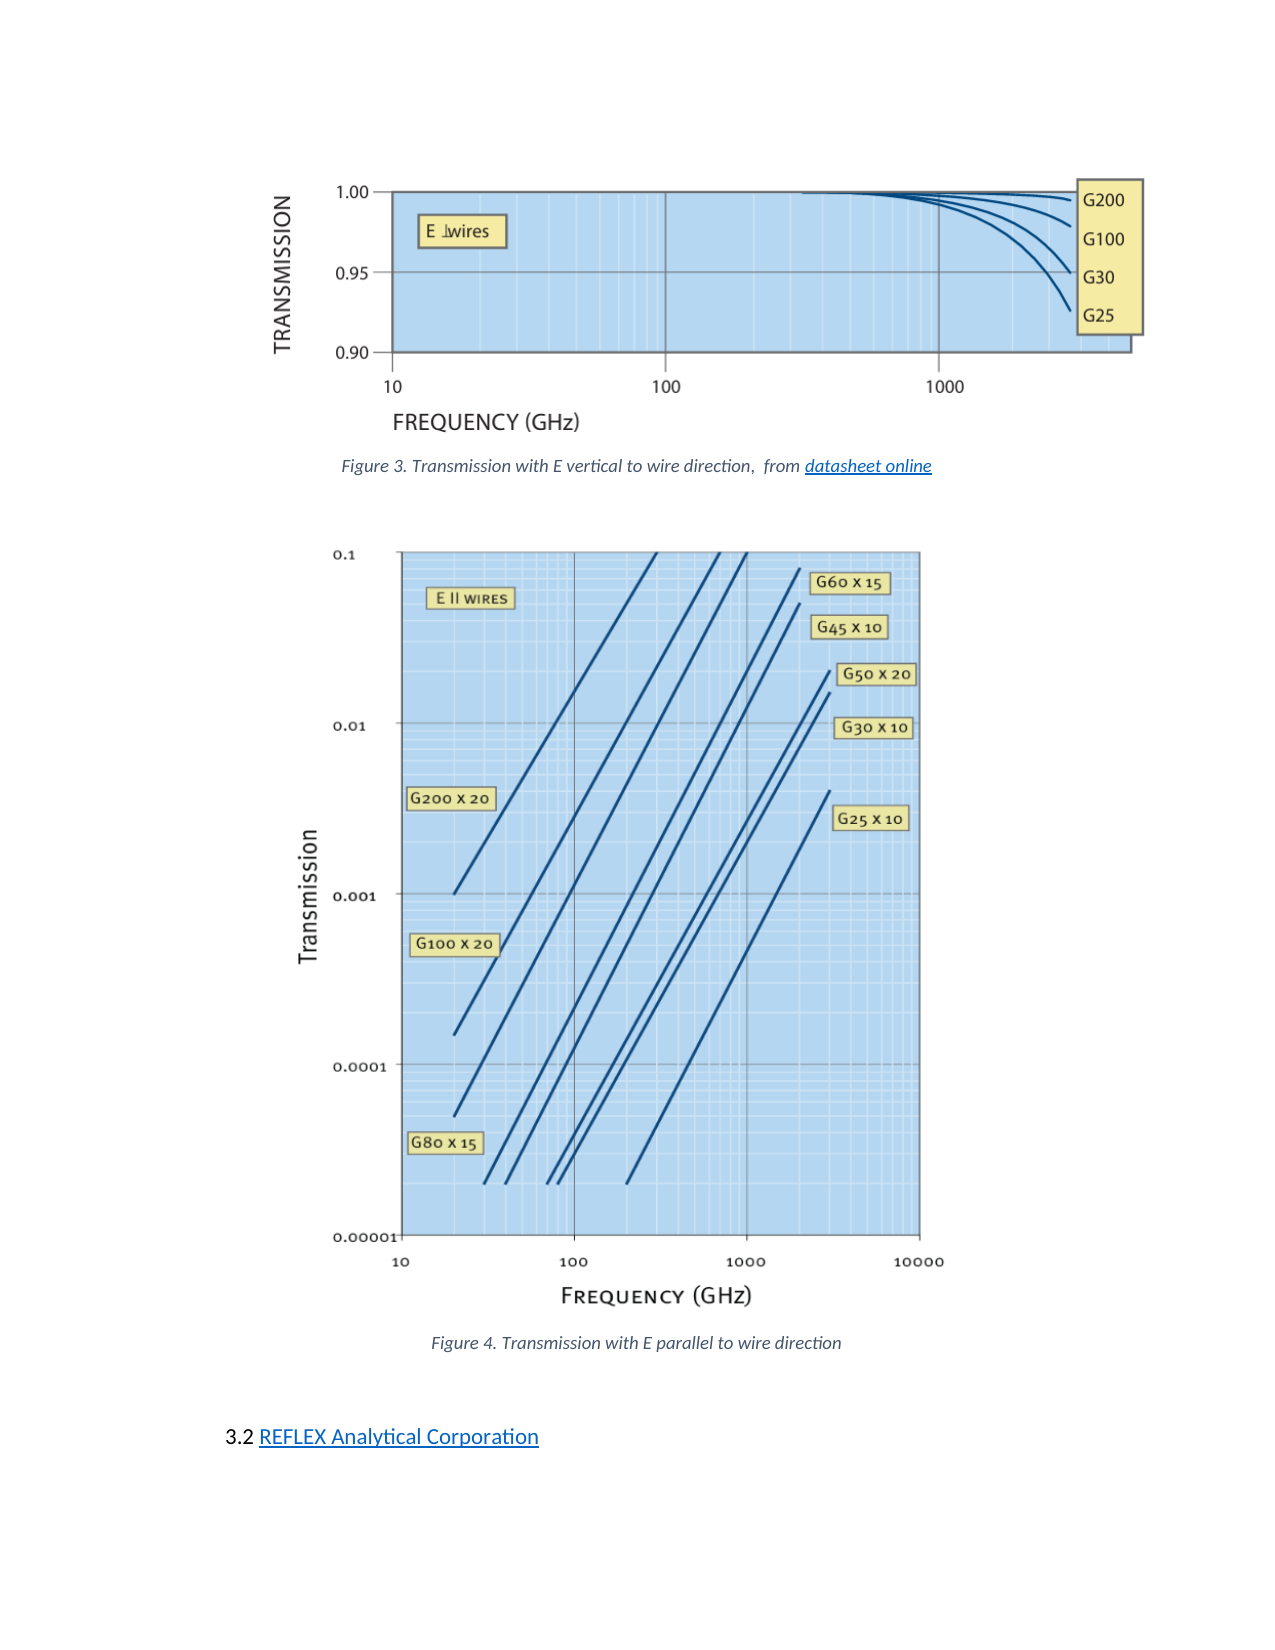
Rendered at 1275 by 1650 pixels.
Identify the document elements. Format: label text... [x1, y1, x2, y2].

picture [225, 150, 1200, 435]
picture [296, 544, 979, 1313]
list 3.2 REFLEX Analytical Corporation [225, 1422, 1125, 1450]
